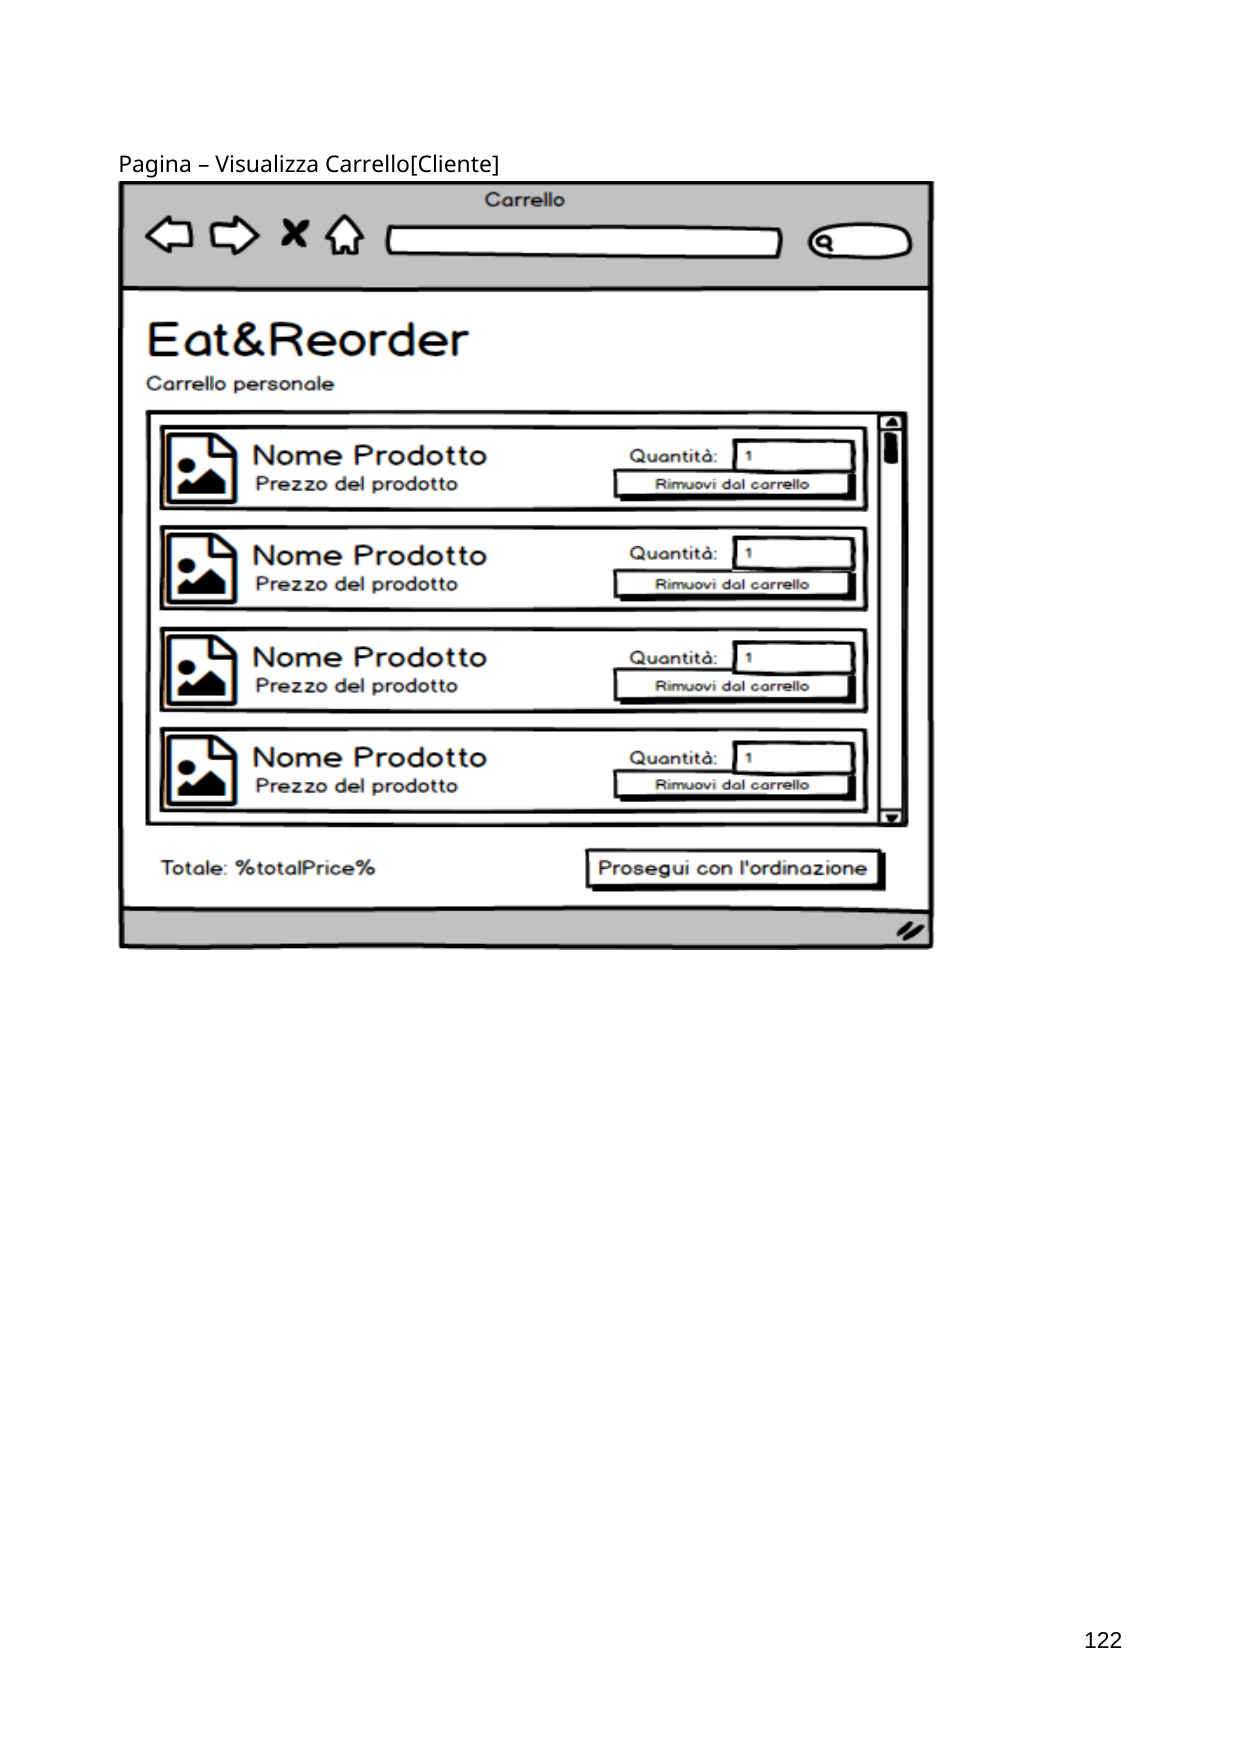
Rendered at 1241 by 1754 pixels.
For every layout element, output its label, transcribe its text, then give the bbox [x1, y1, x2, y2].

picture [118, 181, 935, 950]
